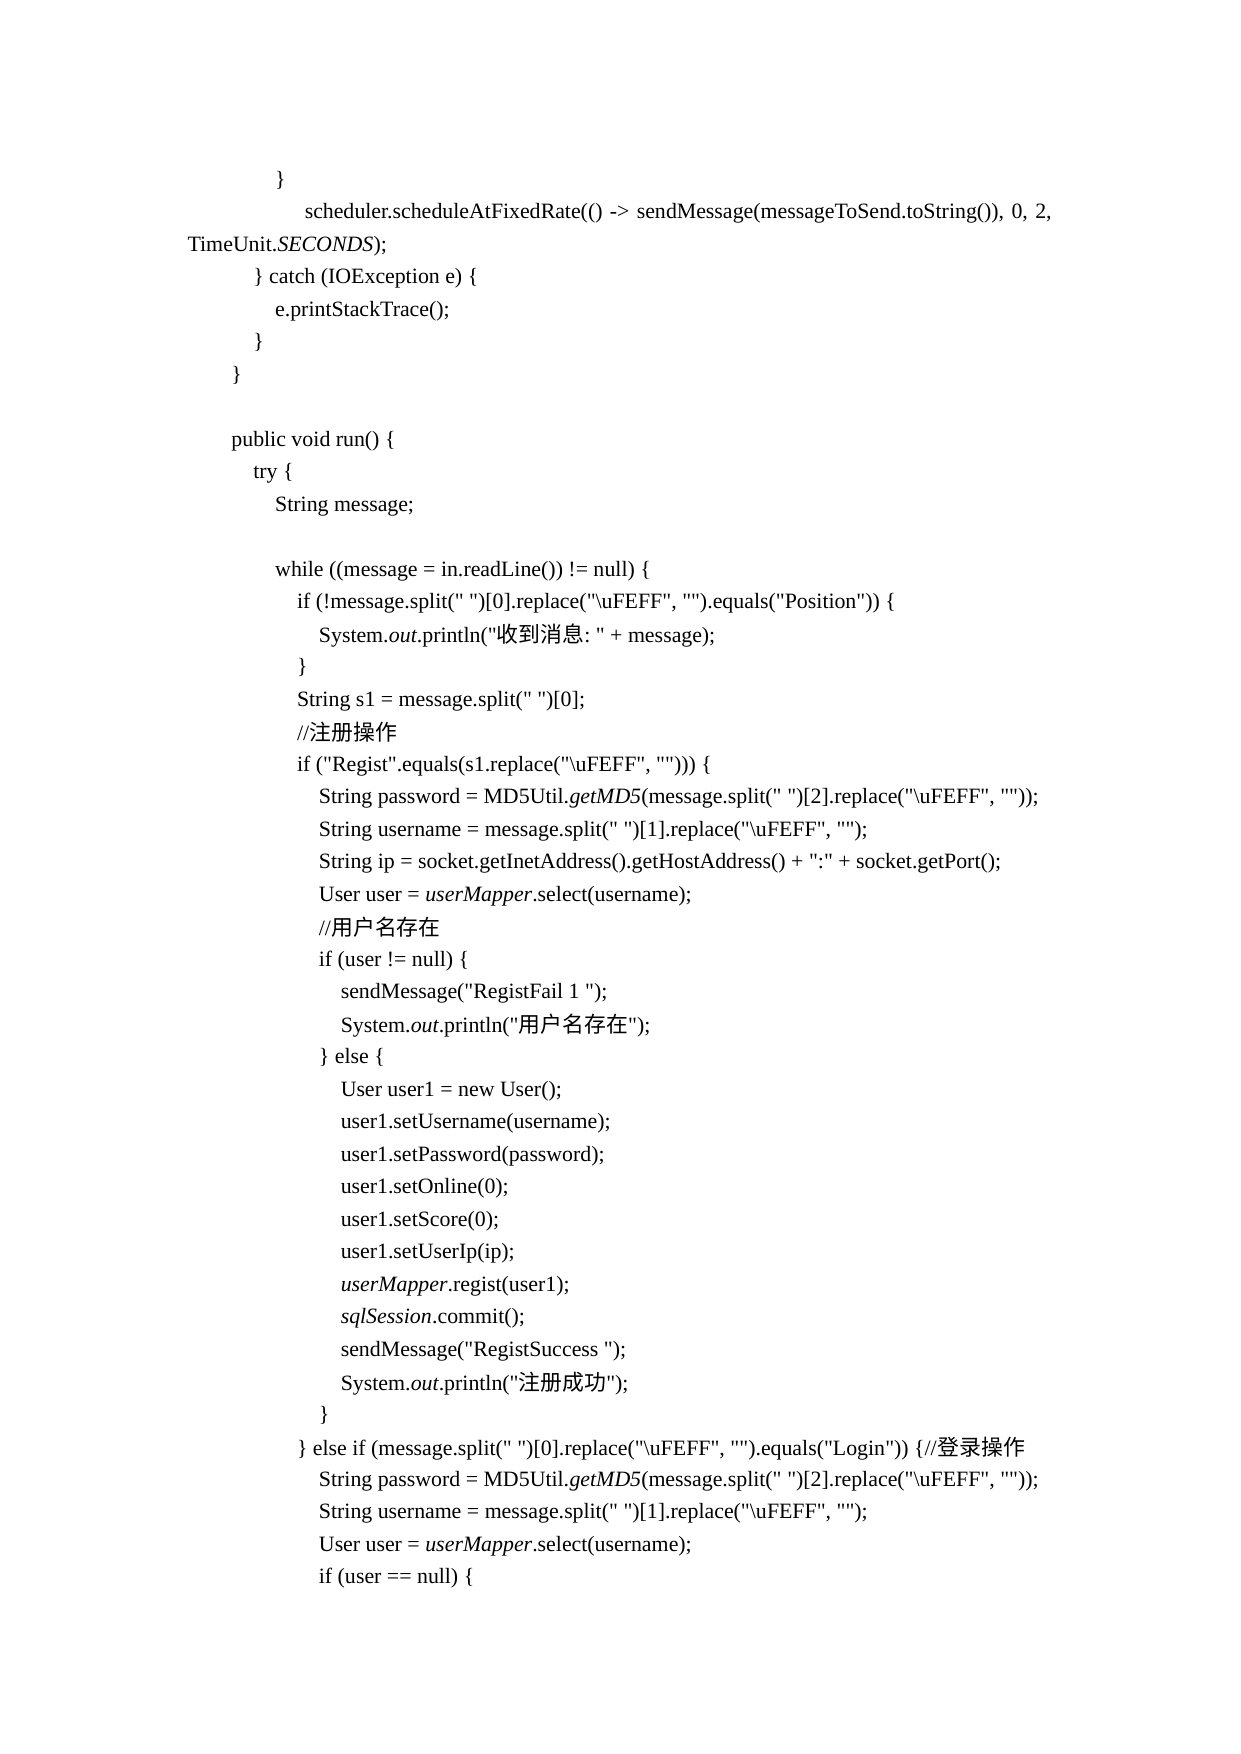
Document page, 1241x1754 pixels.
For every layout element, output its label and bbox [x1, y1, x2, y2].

text [187, 162, 1053, 1592]
